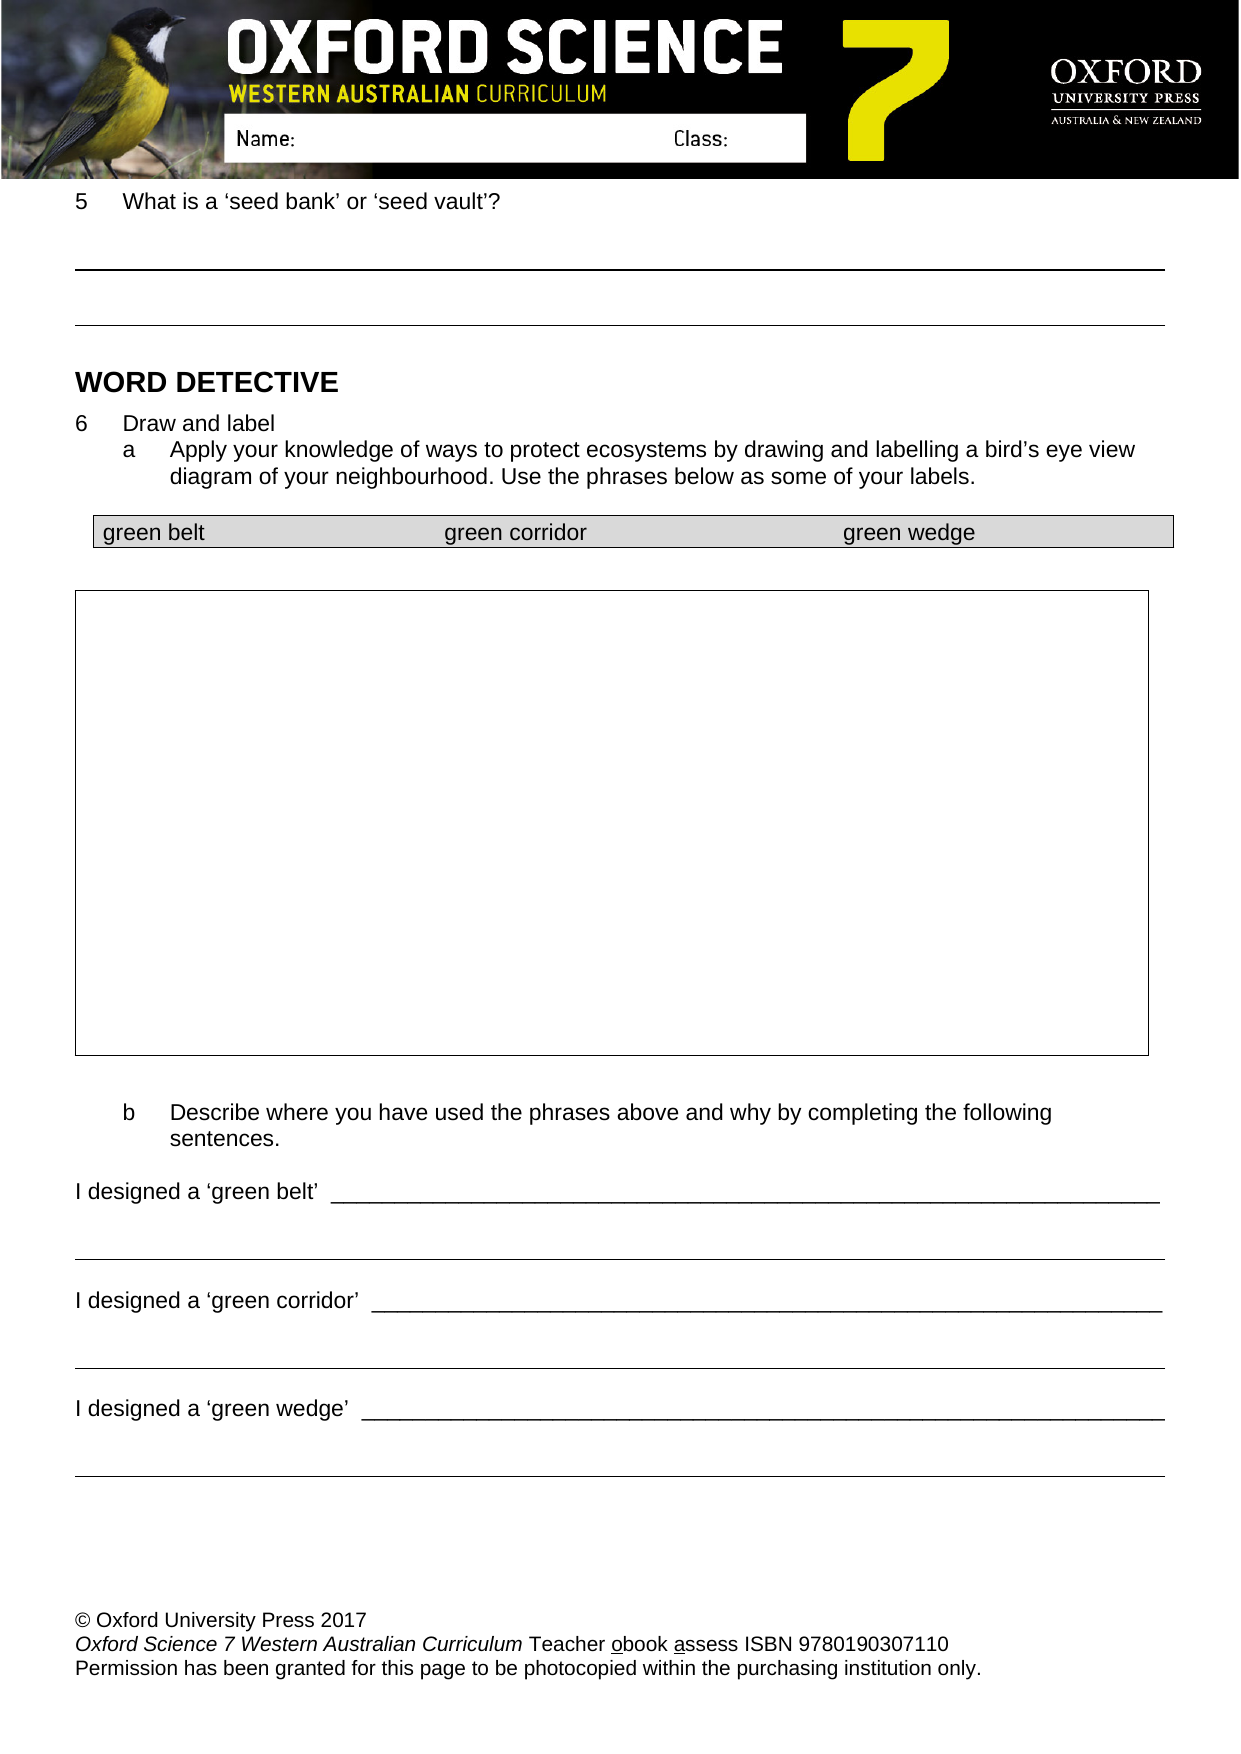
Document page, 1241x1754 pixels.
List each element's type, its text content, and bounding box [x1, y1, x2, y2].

list b Describe where you have used the phrases above and why by completing the following sentences. [122, 1099, 1165, 1152]
list a Apply your knowledge of ways to protect ecosystems by drawing and labelling a bird’s eye view diagram of your neighbourhood. Use the phrases below as some of your labels. [122, 436, 1165, 489]
text green belt green corridor green wedge [94, 516, 1173, 547]
table_header [76, 591, 1148, 1055]
list 6 Draw and label [75, 410, 1165, 436]
picture [0, 0, 1238, 178]
text WORD DETECTIVE [75, 365, 1165, 399]
list I designed a ‘green wedge’ _______________________________________________________________ [75, 1395, 1165, 1422]
list I designed a ‘green belt’ _________________________________________________________________ [75, 1178, 1165, 1204]
list 5 What is a ‘seed bank’ or ‘seed vault’? [75, 188, 1165, 215]
list I designed a ‘green corridor’ ______________________________________________________________ [75, 1287, 1165, 1313]
